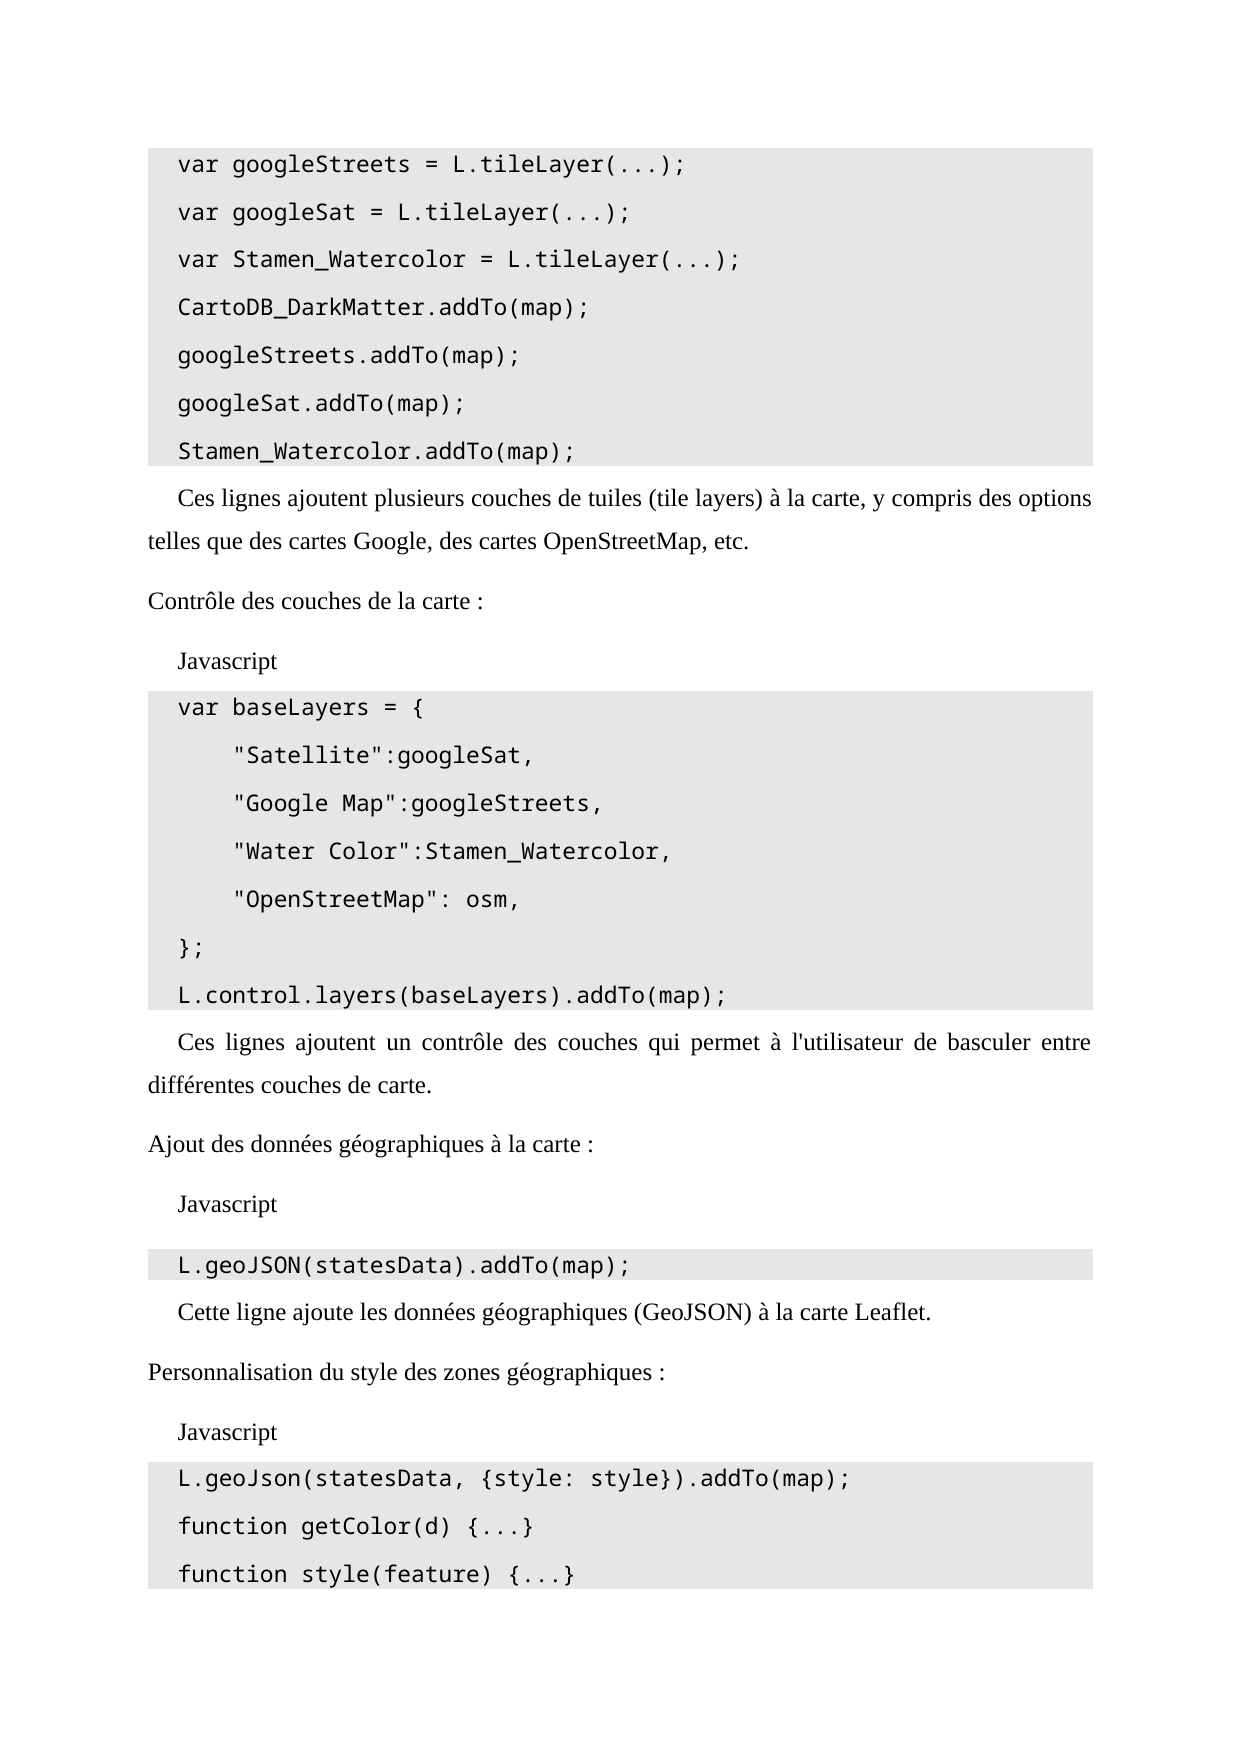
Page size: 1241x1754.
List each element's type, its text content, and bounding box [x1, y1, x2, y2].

text Ces lignes ajoutent un contrôle des couches qui permet à l'utilisateur de basculer entre différentes couches de carte. [148, 1027, 1093, 1098]
text googleSat.addTo(map); [148, 387, 1093, 418]
text "OpenStreetMap": osm, [148, 883, 1093, 914]
text Cette ligne ajoute les données géographiques (GeoJSON) à la carte Leaflet. [148, 1297, 1093, 1326]
text function getColor(d) {...} [148, 1510, 1093, 1541]
text googleStreets.addTo(map); [148, 339, 1093, 371]
text Javascript [148, 1417, 1093, 1445]
text Stamen_Watercolor.addTo(map); [148, 435, 1093, 466]
text var googleSat = L.tileLayer(...); [148, 196, 1093, 227]
text Javascript [148, 646, 1093, 674]
text Ces lignes ajoutent plusieurs couches de tuiles (tile layers) à la carte, y compris des options telles que des cartes Google, des cartes OpenStreetMap, etc. [148, 483, 1093, 555]
text "Google Map":googleStreets, [148, 787, 1093, 818]
text Ajout des données géographiques à la carte : [148, 1129, 1093, 1158]
text var googleStreets = L.tileLayer(...); [148, 148, 1093, 179]
text Javascript [148, 1189, 1093, 1218]
text L.geoJson(statesData, {style: style}).addTo(map); [148, 1462, 1093, 1493]
text L.control.layers(baseLayers).addTo(map); [148, 979, 1093, 1010]
text CartoDB_DarkMatter.addTo(map); [148, 291, 1093, 323]
text "Water Color":Stamen_Watercolor, [148, 835, 1093, 866]
text }; [148, 931, 1093, 962]
text "Satellite":googleSat, [148, 739, 1093, 770]
text L.geoJSON(statesData).addTo(map); [148, 1249, 1093, 1280]
text Personnalisation du style des zones géographiques : [148, 1357, 1093, 1386]
text Contrôle des couches de la carte : [148, 586, 1093, 615]
text var baseLayers = { [148, 691, 1093, 722]
text function style(feature) {...} [148, 1558, 1093, 1589]
text var Stamen_Watercolor = L.tileLayer(...); [148, 243, 1093, 275]
